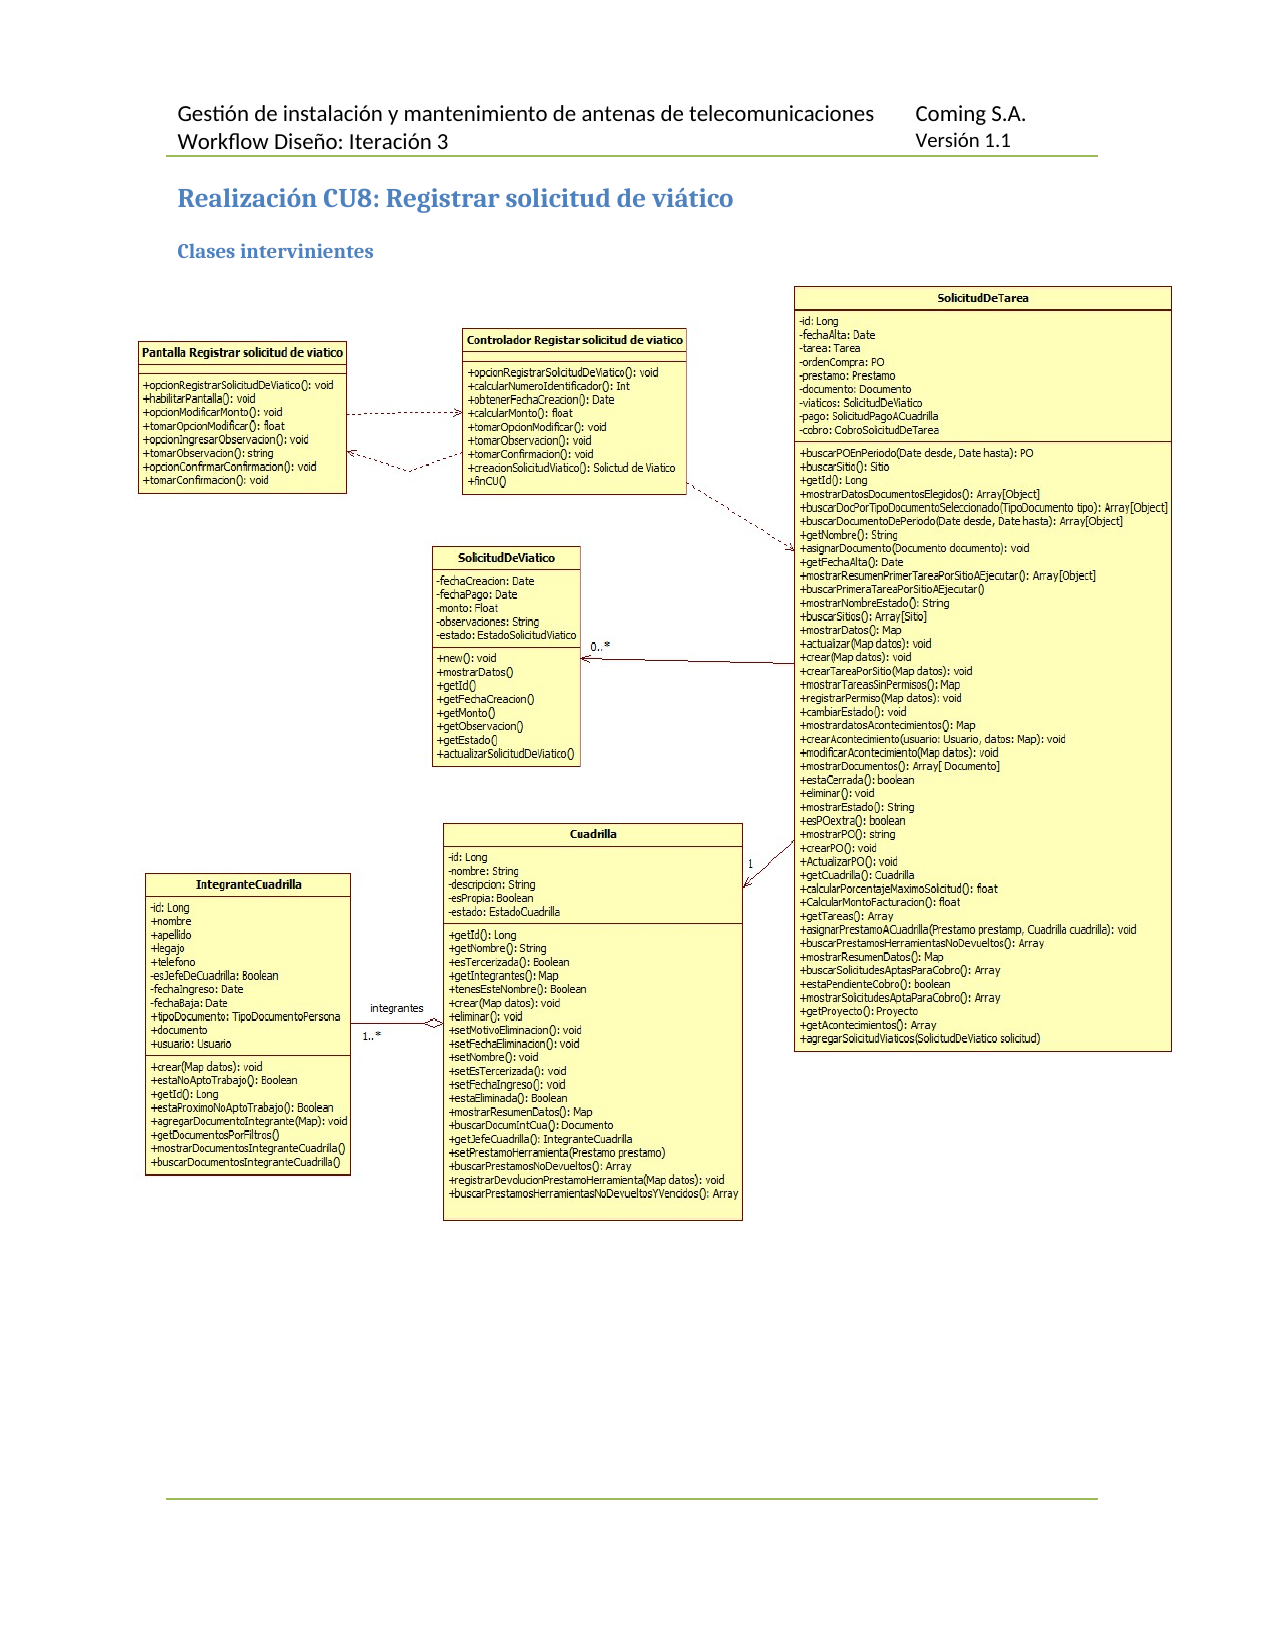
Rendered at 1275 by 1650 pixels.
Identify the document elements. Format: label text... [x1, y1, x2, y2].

subtitle Realización CU8: Registrar solicitud de viático [177, 183, 1098, 214]
picture [118, 266, 1191, 1242]
subtitle Clases intervinientes [177, 239, 1098, 263]
